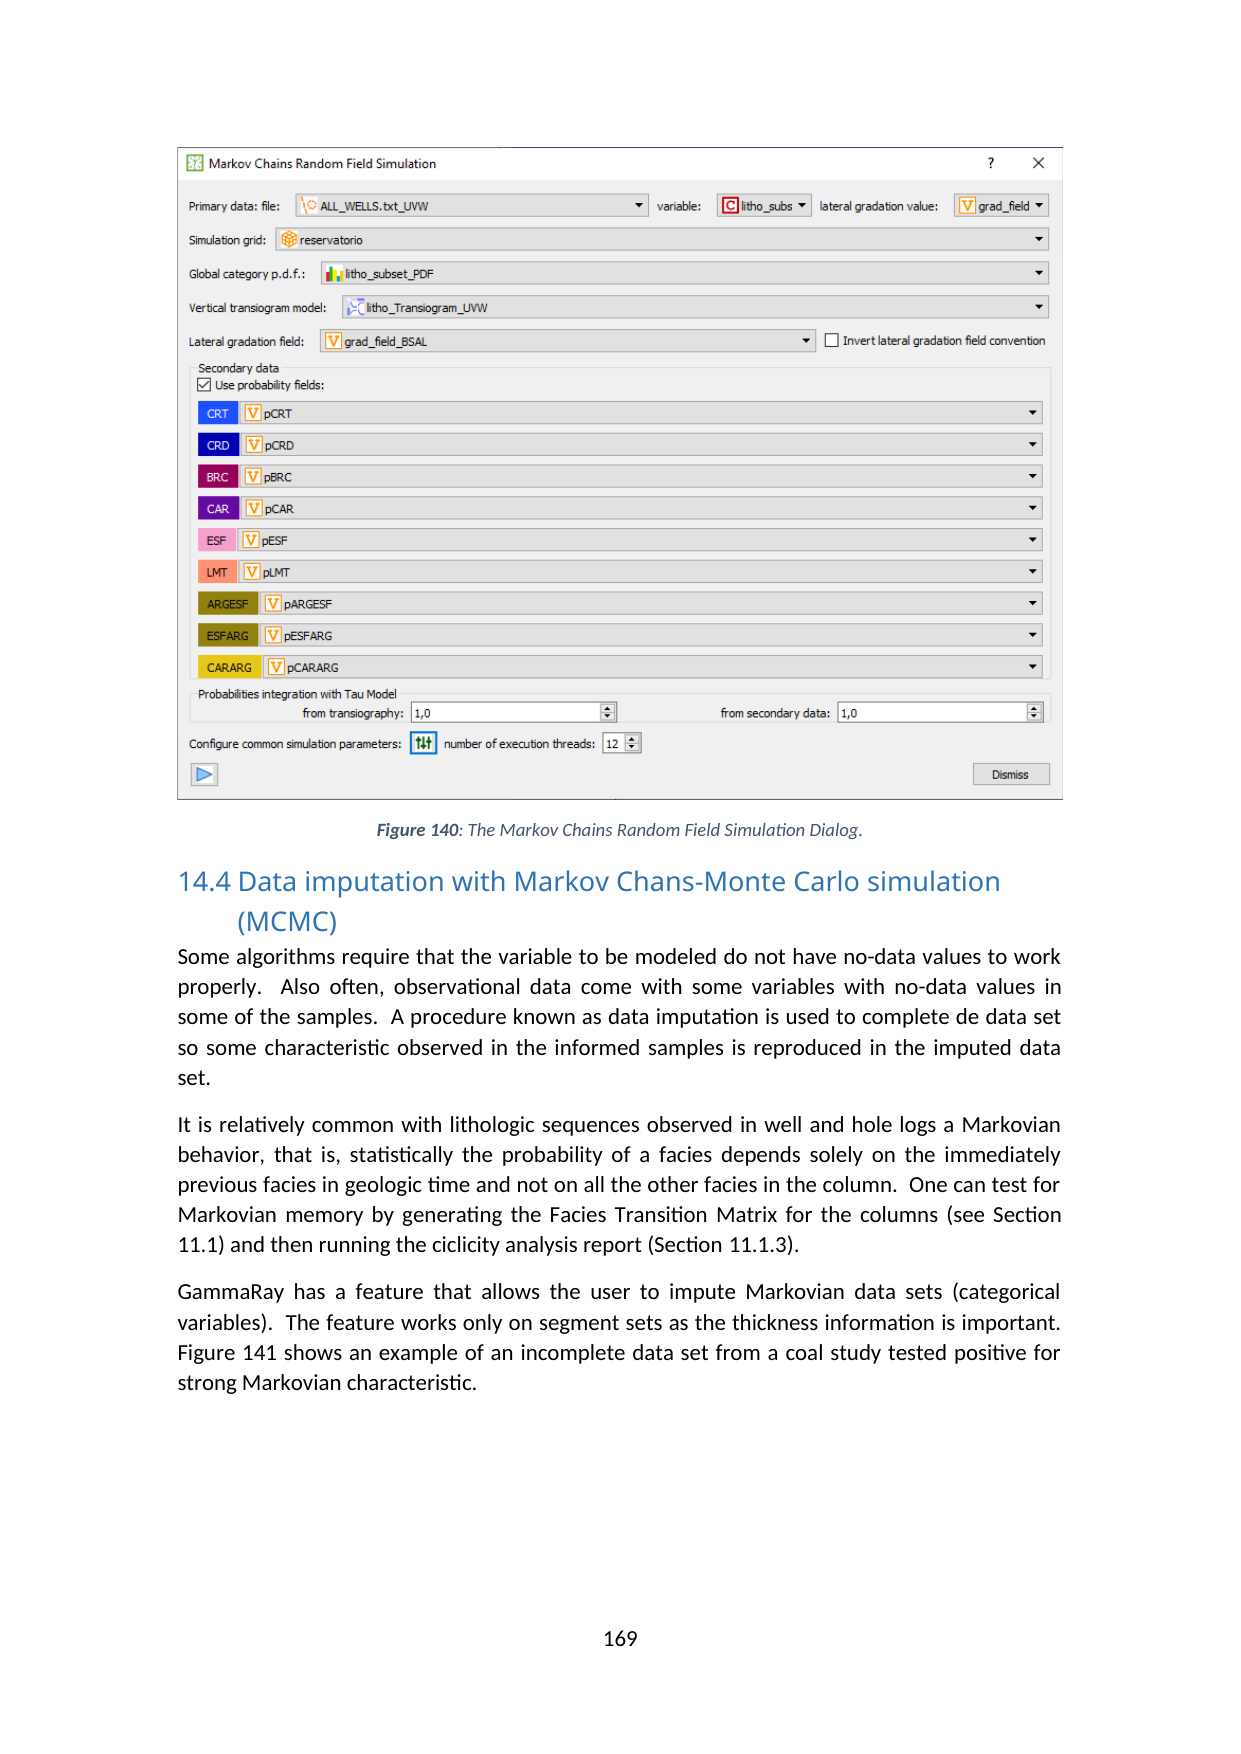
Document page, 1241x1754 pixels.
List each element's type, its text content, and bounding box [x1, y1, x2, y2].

text Some algorithms require that the variable to be modeled do not have no-data values to work properly. Also often, observational data come with some variables with no-data values in some of the samples. A procedure known as data imputation is used to complete de data set so some characteristic observed in the informed samples is reproduced in the imputed data set. [177, 942, 1063, 1091]
text It is relatively common with lithologic sequences observed in well and hole logs a Markovian behavior, that is, statistically the probability of a facies depends solely on the immediately previous facies in geologic time and not on all the other facies in the column. One can test for Markovian memory by generating the Facies Transition Matrix for the columns (see Section 11.1) and then running the ciclicity analysis report (Section 11.1.3). [177, 1110, 1063, 1258]
text Figure 140: The Markov Chains Random Field Simulation Dialog. [177, 819, 1063, 842]
picture [177, 147, 1063, 800]
subtitle Data imputation with Markov Chans-Monte Carlo simulation (MCMC) [177, 862, 1063, 939]
text GammaRay has a feature that allows the user to impute Markovian data sets (categorical variables). The feature works only on segment sets as the thickness information is important. Figure 141 shows an example of an incomplete data set from a coal study tested positive for strong Markovian characteristic. [177, 1277, 1063, 1396]
